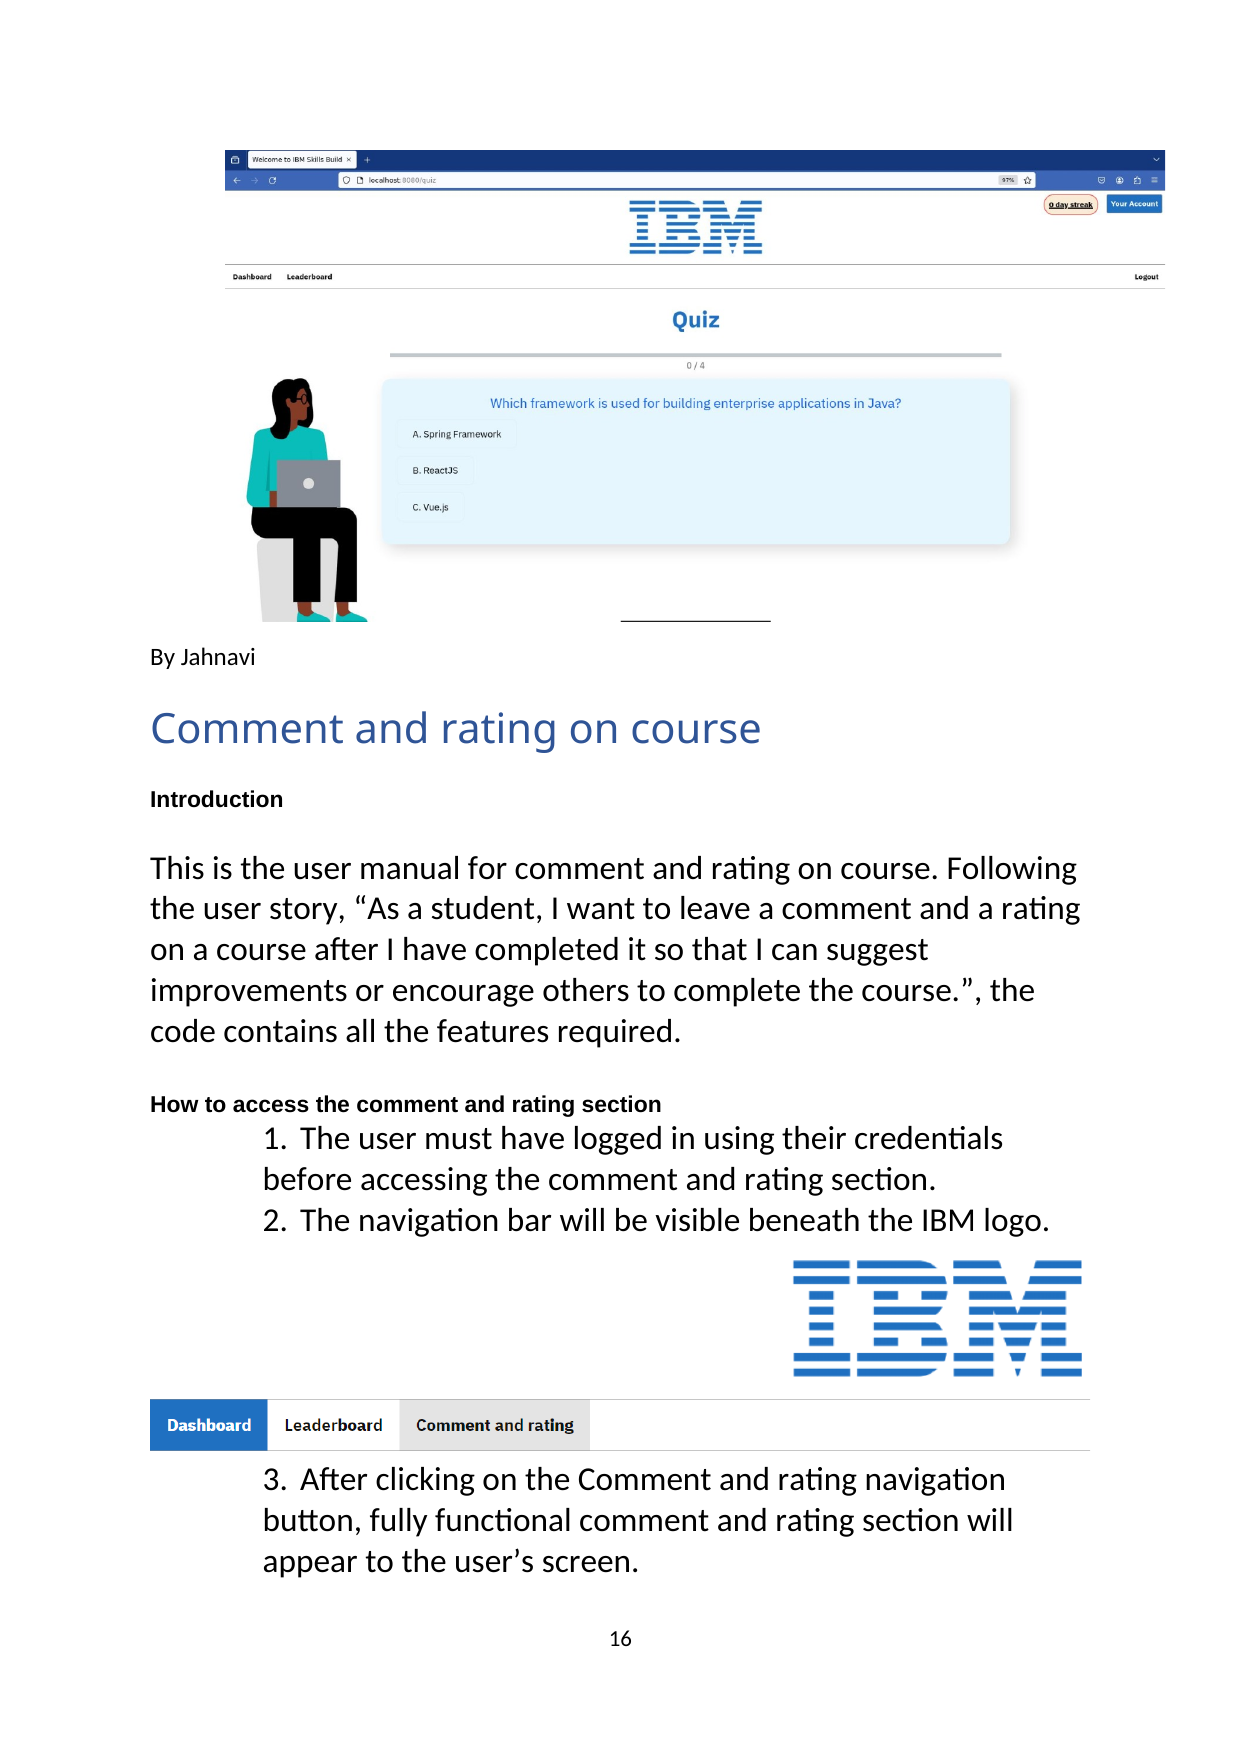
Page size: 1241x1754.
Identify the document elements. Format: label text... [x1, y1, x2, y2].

picture [225, 150, 1166, 622]
text How to access the comment and rating section [150, 1091, 1090, 1117]
subtitle Comment and rating on course [150, 699, 1090, 755]
text By Jahnavi [150, 641, 1090, 671]
list After clicking on the Comment and rating navigation button, fully functional comment and rating section will appear to the user’s screen. [262, 1458, 1090, 1581]
text This is the user manual for comment and rating on course. Following the user story, “As a student, I want to leave a comment and a rating on a course after I have completed it so that I can suggest improvements or encourage others to complete the course.”, the code contains all the features required. [150, 847, 1090, 1050]
picture [150, 1239, 1091, 1451]
text Introduction [150, 786, 1090, 813]
list The user must have logged in using their credentials before accessing the comment and rating section. [262, 1117, 1090, 1199]
list The navigation bar will be visible beneath the IBM logo. [262, 1199, 1090, 1239]
